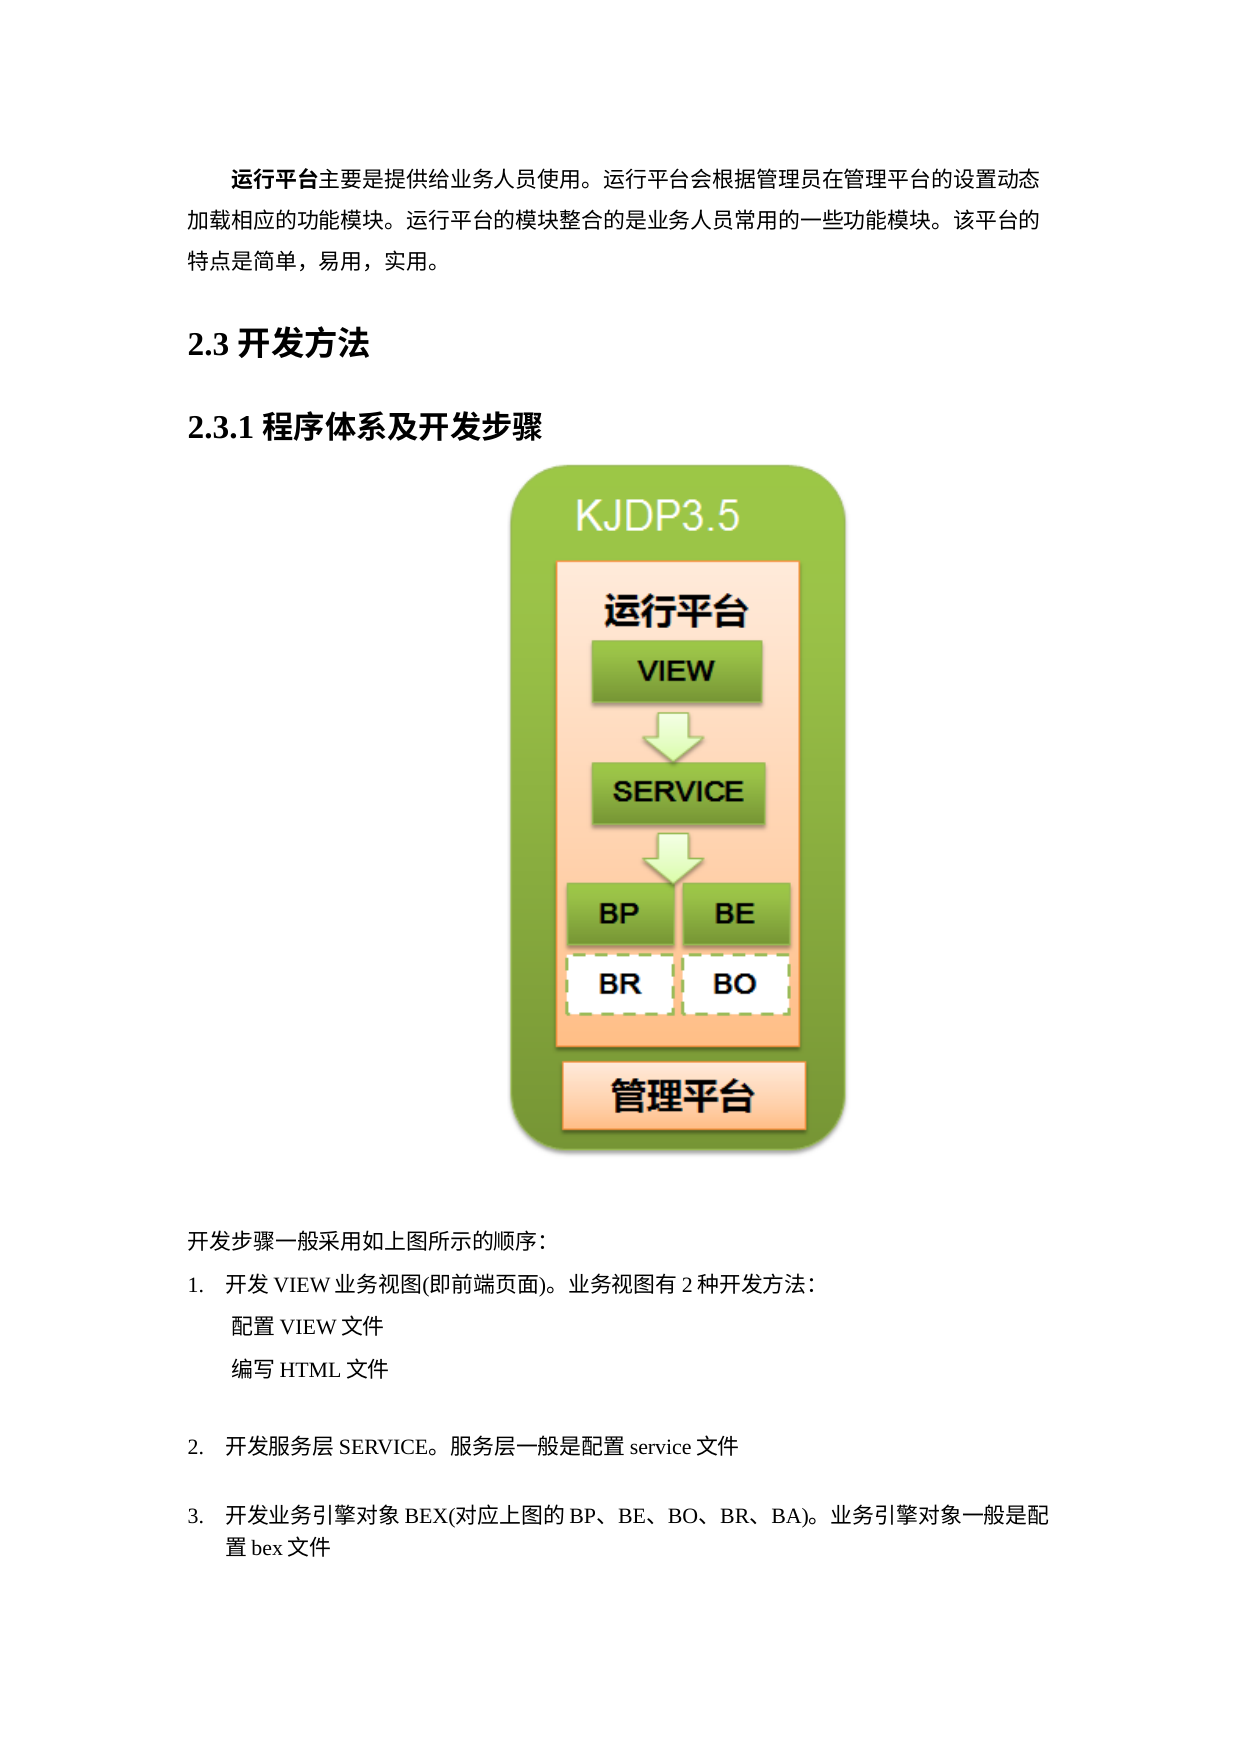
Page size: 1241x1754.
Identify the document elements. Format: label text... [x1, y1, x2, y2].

list 开发VIEW业务视图(即前端页面)。业务视图有2种开发方法： [187, 1266, 1053, 1299]
subtitle 程序体系及开发步骤 [187, 392, 1053, 457]
picture [506, 459, 852, 1160]
text 开发步骤一般采用如上图所示的顺序： [187, 1224, 1053, 1256]
text 运行平台主要是提供给业务人员使用。运行平台会根据管理员在管理平台的设置动态加载相应的功能模块。运行平台的模块整合的是业务人员常用的一些功能模块。该平台的特点是简单，易用，实用。 [187, 162, 1053, 276]
list 开发业务引擎对象BEX(对应上图的BP、BE、BO、BR、BA)。业务引擎对象一般是配置bex文件 [187, 1497, 1053, 1562]
subtitle 开发方法 [187, 309, 1053, 374]
text 编写HTML文件 [187, 1351, 1053, 1384]
list 开发服务层SERVICE。服务层一般是配置service文件 [187, 1428, 1053, 1461]
text 配置VIEW文件 [187, 1309, 1053, 1341]
